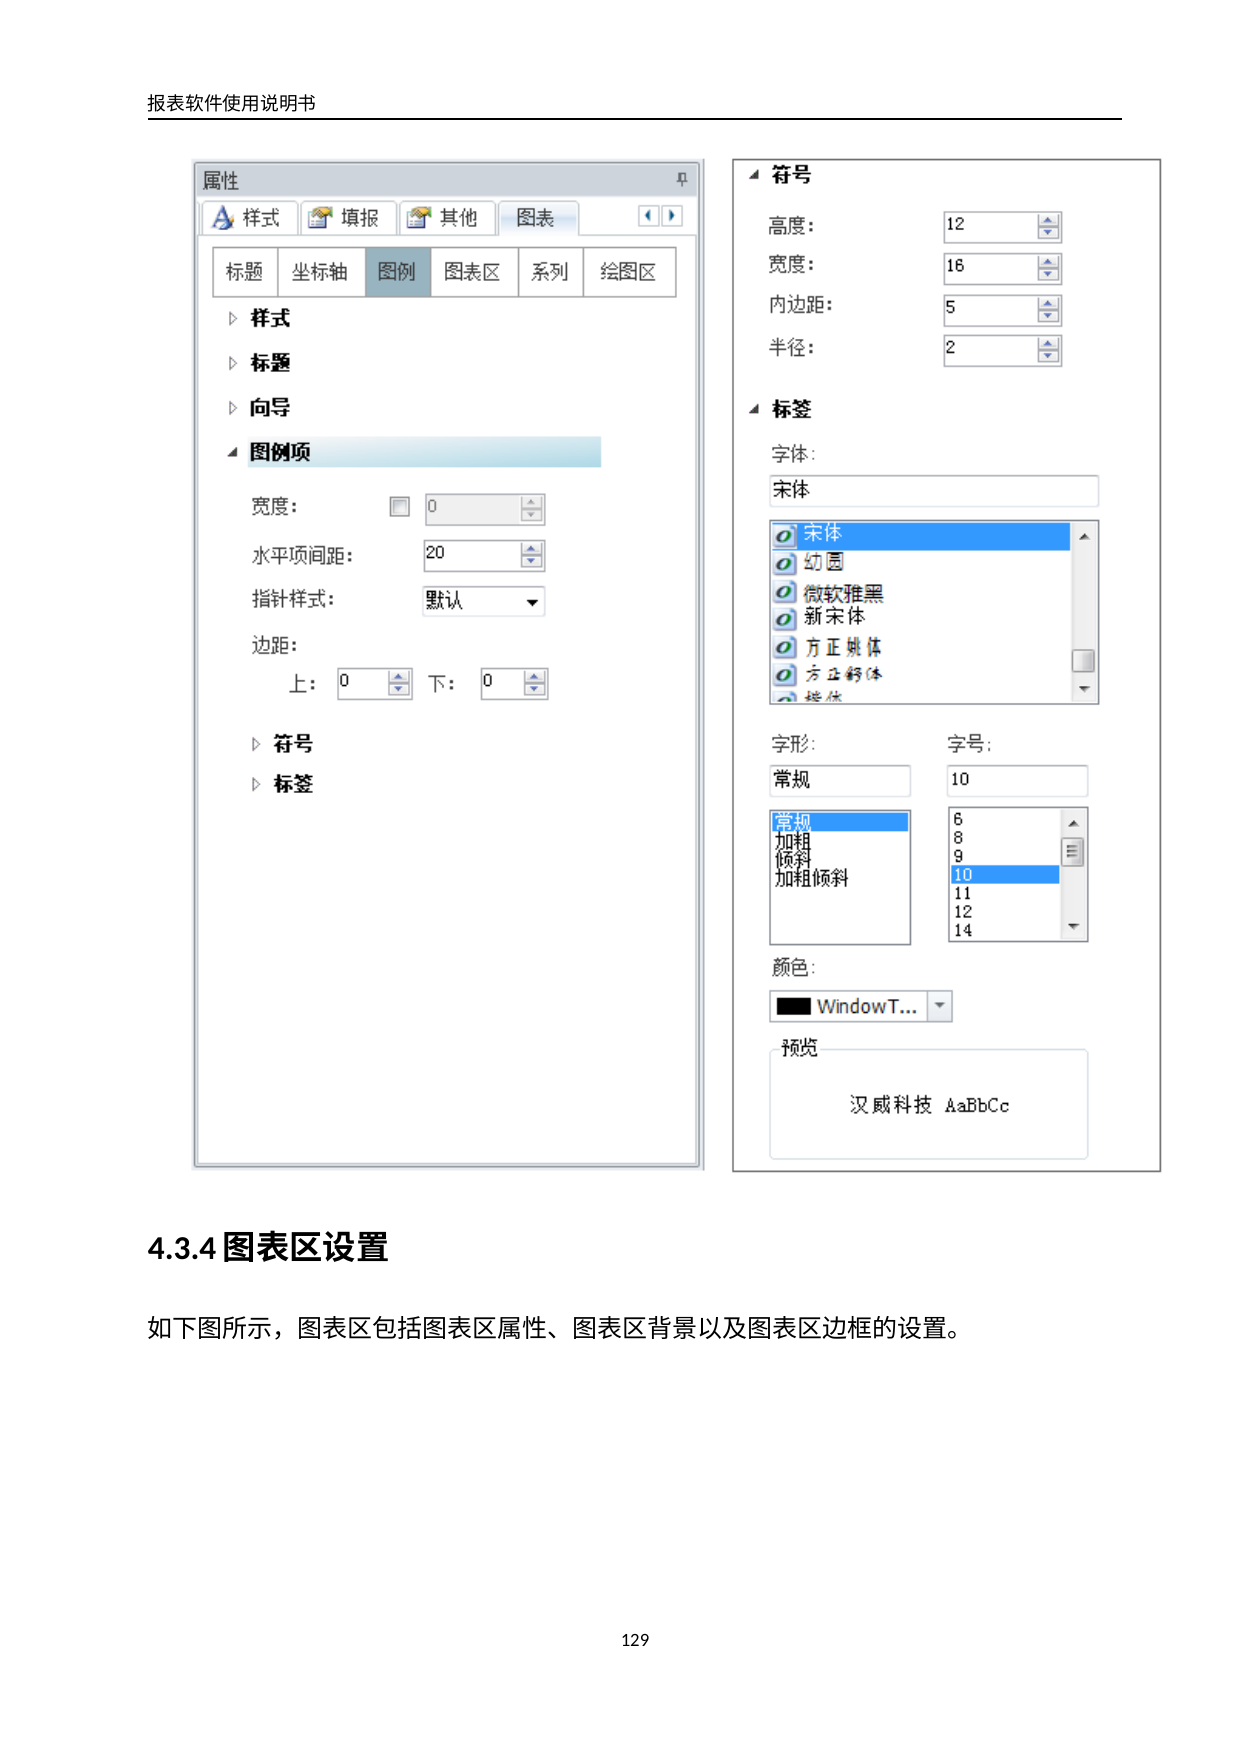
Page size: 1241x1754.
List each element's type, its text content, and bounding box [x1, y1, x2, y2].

picture [191, 156, 1166, 1177]
subtitle 图表区设置 [148, 1213, 1122, 1278]
text 如下图所示，图表区包括图表区属性、图表区背景以及图表区边框的设置。 [148, 1294, 1122, 1359]
